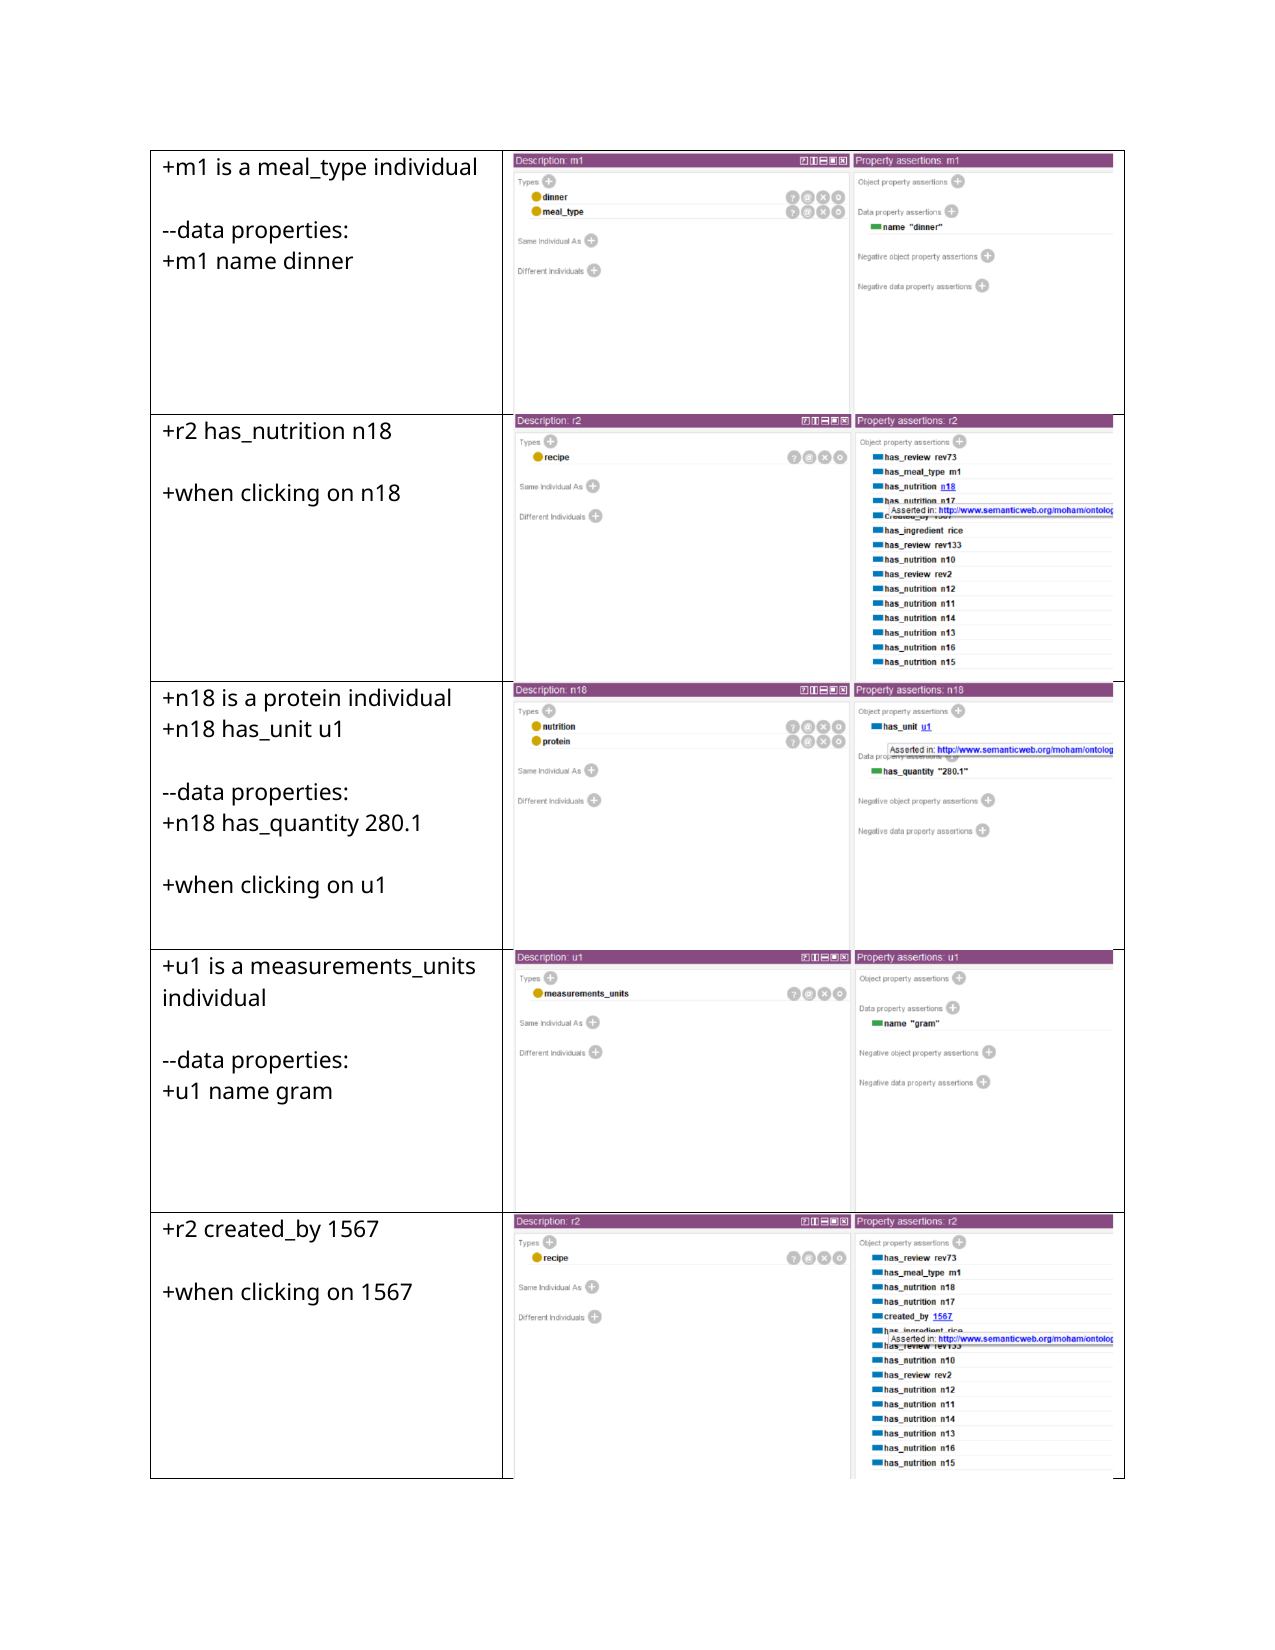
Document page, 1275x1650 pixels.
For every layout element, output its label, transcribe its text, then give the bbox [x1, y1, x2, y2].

table_cell [503, 151, 513, 414]
table_cell [1114, 151, 1124, 414]
table_cell [503, 950, 513, 1212]
table_cell [503, 415, 513, 681]
table_cell [1114, 682, 1124, 949]
table_cell +n18 is a protein individual +n18 has_unit u1 --data properties: +n18 has_quantity 280.1 +when clicking on u1 [151, 682, 502, 949]
table_cell +u1 is a measurements_units individual --data properties: +u1 name gram [151, 950, 502, 1212]
table_cell [503, 682, 513, 949]
picture [513, 1213, 1114, 1479]
table_cell [1114, 950, 1124, 1212]
table_cell [1114, 1213, 1124, 1478]
picture [513, 151, 1114, 1212]
table_cell +r2 has_nutrition n18 +when clicking on n18 [151, 415, 502, 681]
table_cell [503, 1213, 513, 1478]
table_cell +r2 created_by 1567 +when clicking on 1567 [151, 1213, 502, 1478]
table_cell +m1 is a meal_type individual --data properties: +m1 name dinner [151, 151, 502, 414]
table_cell [1114, 415, 1124, 681]
